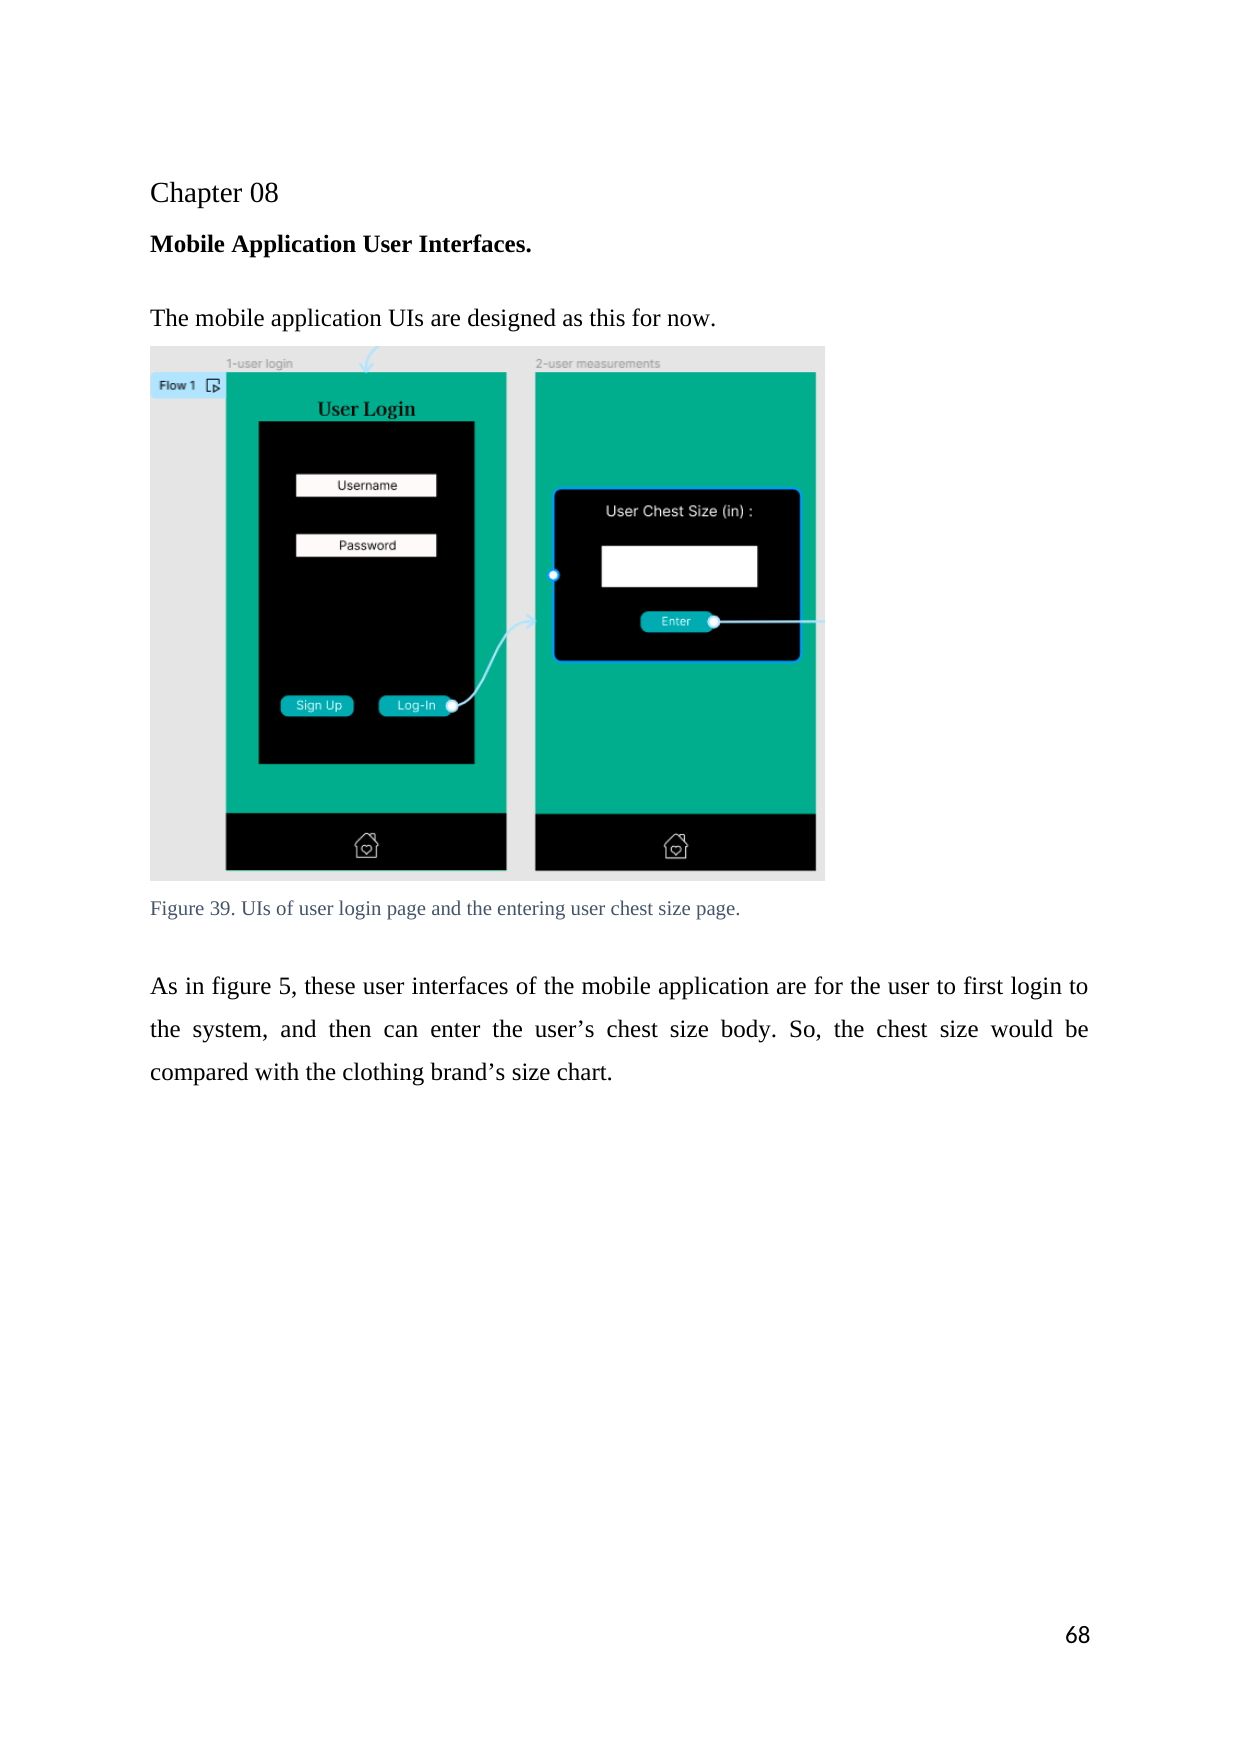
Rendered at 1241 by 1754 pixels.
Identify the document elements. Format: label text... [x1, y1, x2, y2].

picture [150, 346, 826, 881]
text The mobile application UIs are designed as this for now. [150, 303, 1090, 332]
subtitle Chapter 08 [150, 175, 1090, 208]
subtitle Mobile Application User Interfaces. [150, 229, 1090, 258]
text As in figure 5, these user interfaces of the mobile application are for the user to first login to the system, and then can enter the user’s chest size body. So, the chest size would be compared with the clothing brand’s size chart. [150, 971, 1090, 1086]
text Figure 39. UIs of user login page and the entering user chest size page. [150, 896, 1090, 920]
